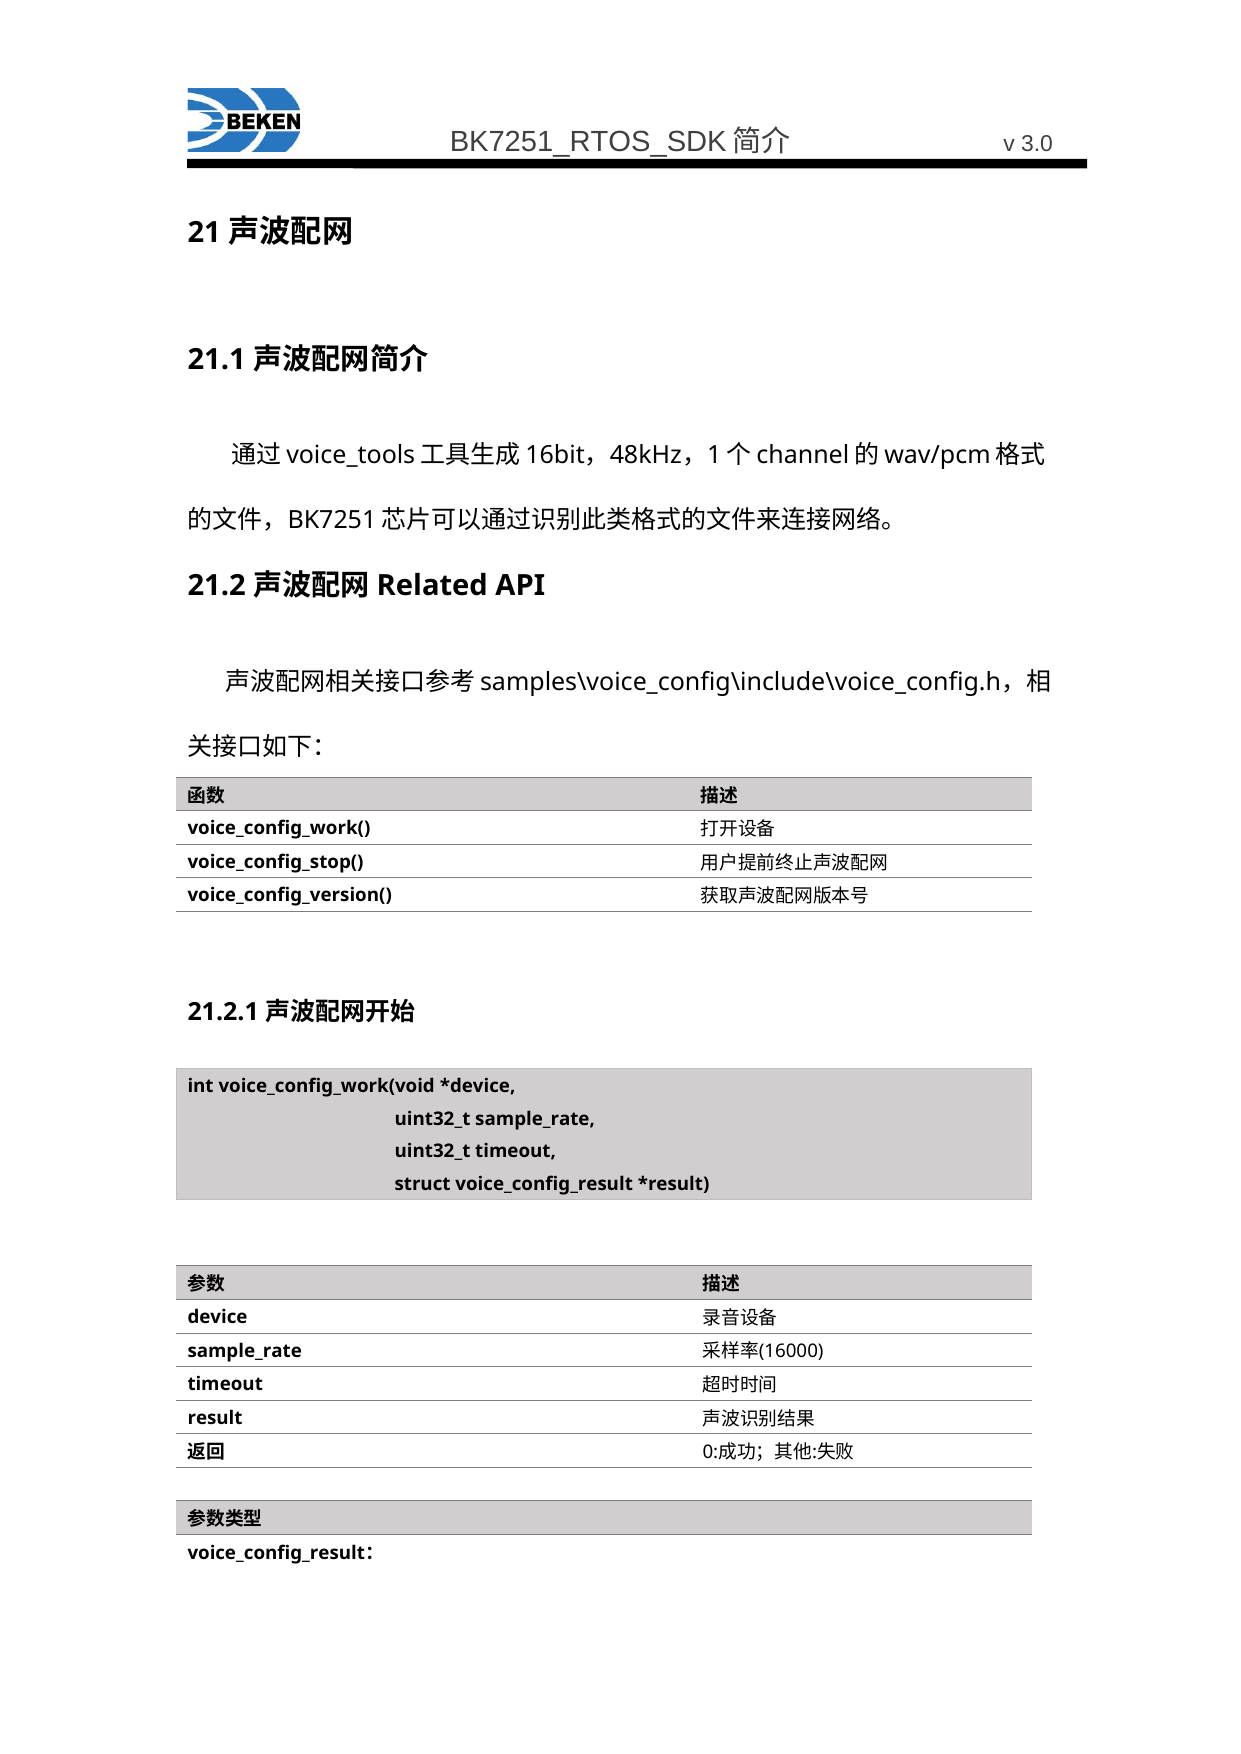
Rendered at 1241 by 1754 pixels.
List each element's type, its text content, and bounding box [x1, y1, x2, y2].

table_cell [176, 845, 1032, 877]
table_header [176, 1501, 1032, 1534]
subtitle 21.2 声波配网 Related API [187, 551, 1053, 616]
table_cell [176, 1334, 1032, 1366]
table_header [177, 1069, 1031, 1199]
subtitle 21.2.1 声波配网开始 [187, 977, 1053, 1042]
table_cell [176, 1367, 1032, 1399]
text voice_config_result： [187, 1535, 1053, 1567]
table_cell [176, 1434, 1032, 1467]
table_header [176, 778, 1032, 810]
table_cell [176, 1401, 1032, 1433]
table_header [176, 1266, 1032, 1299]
text 声波配网相关接口参考samples\voice_config\include\voice_config.h，相关接口如下： [187, 647, 1053, 777]
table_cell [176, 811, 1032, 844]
text 通过voice_tools工具生成16bit，48kHz，1个channel的wav/pcm格式的文件，BK7251芯片可以通过识别此类格式的文件来连接网络。 [187, 421, 1053, 551]
subtitle 21 声波配网 [187, 196, 1053, 261]
picture [187, 88, 300, 152]
subtitle 21.1 声波配网简介 [187, 325, 1053, 390]
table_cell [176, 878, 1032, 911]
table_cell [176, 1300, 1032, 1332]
